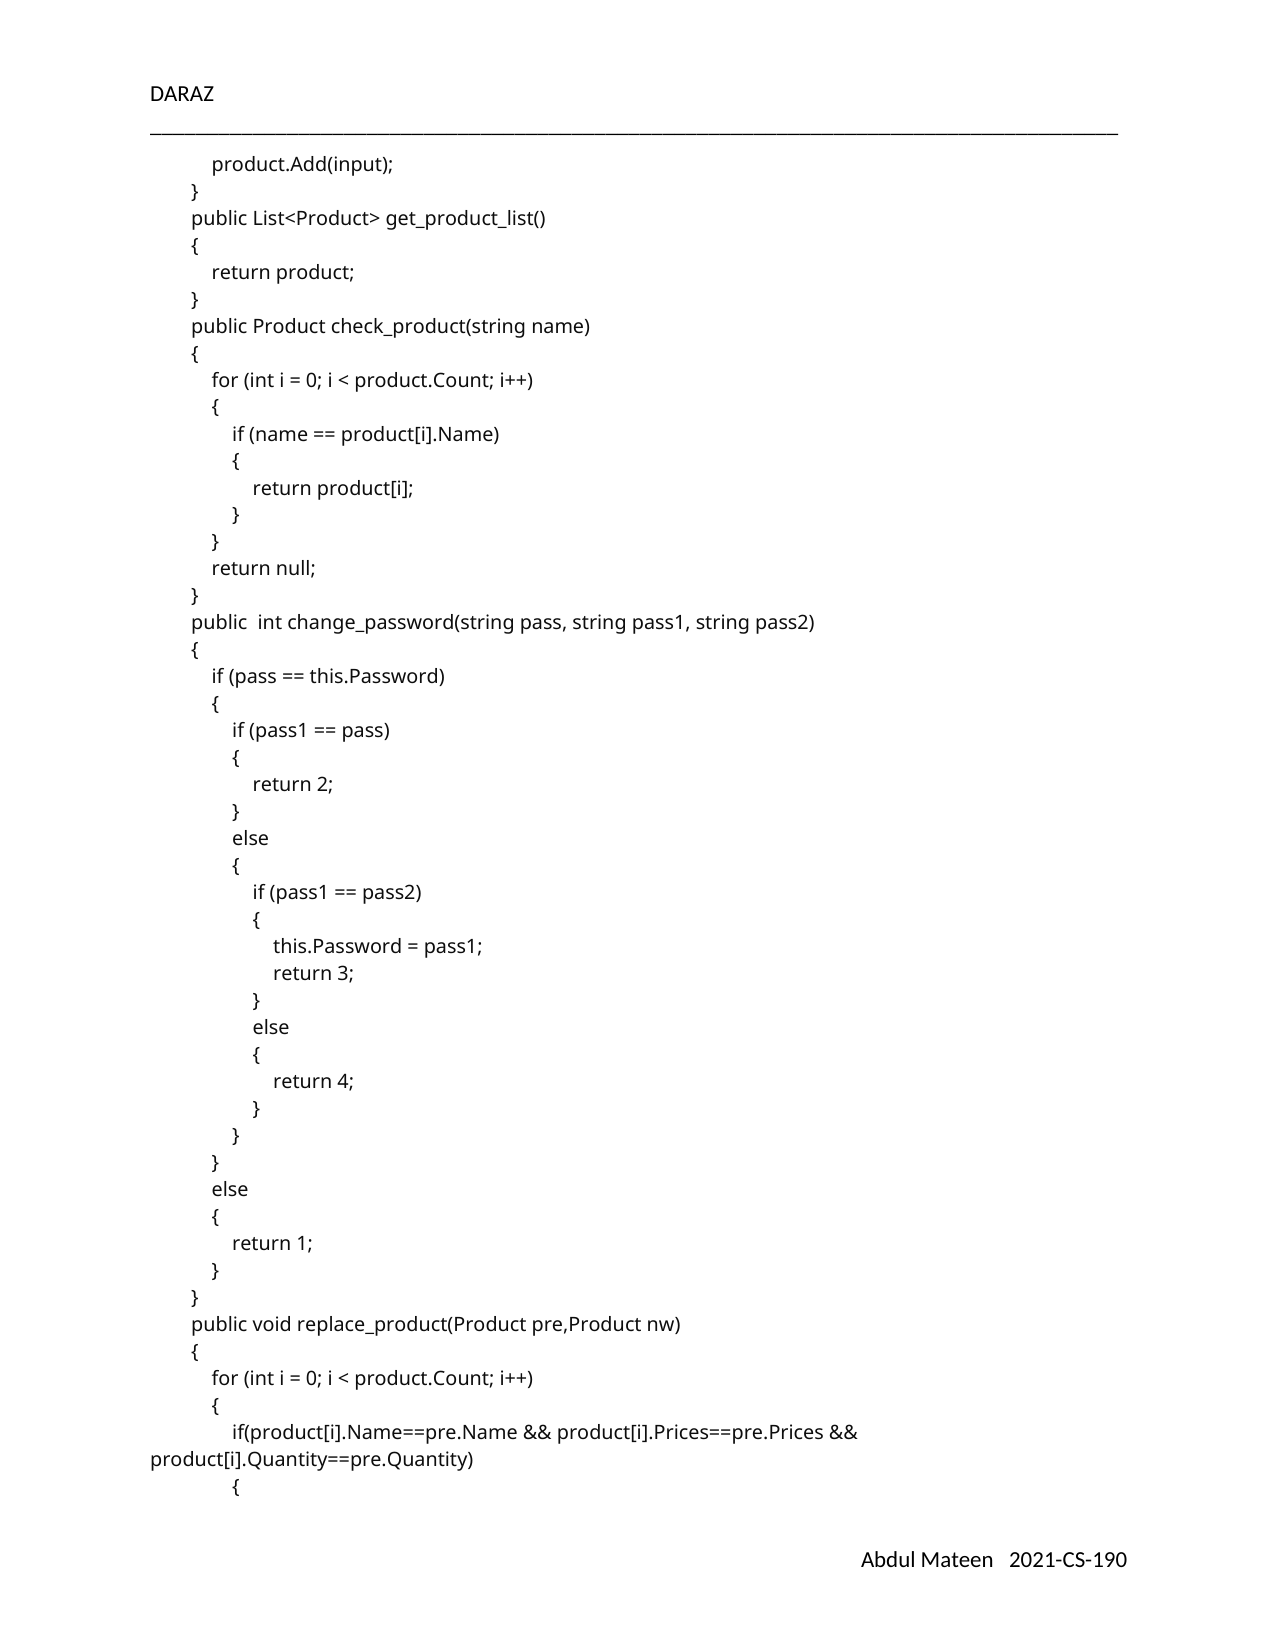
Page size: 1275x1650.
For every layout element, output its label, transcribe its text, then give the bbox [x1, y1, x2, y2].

text } [150, 986, 1132, 1013]
text { [150, 231, 1132, 258]
text public List<Product> get_product_list() [150, 204, 1132, 231]
text for (int i = 0; i < product.Count; i++) [150, 366, 1132, 393]
text return null; [150, 555, 1132, 582]
text } [150, 1148, 1132, 1175]
text for (int i = 0; i < product.Count; i++) [150, 1364, 1132, 1391]
text public int change_password(string pass, string pass1, string pass2) [150, 609, 1132, 636]
text { [150, 851, 1132, 878]
text public void replace_product(Product pre,Product nw) [150, 1310, 1132, 1337]
text } [150, 582, 1132, 609]
text } [150, 1121, 1132, 1148]
text { [150, 339, 1132, 366]
text if (name == product[i].Name) [150, 420, 1132, 447]
text else [150, 1013, 1132, 1040]
text else [150, 824, 1132, 851]
text { [150, 393, 1132, 420]
text { [150, 1391, 1132, 1418]
text return 3; [150, 959, 1132, 986]
text return 2; [150, 771, 1132, 797]
text { [150, 743, 1132, 771]
text } [150, 177, 1132, 204]
text product.Add(input); [150, 150, 1132, 177]
text } [150, 285, 1132, 312]
text if (pass == this.Password) [150, 663, 1132, 689]
text } [150, 797, 1132, 824]
text } [150, 1094, 1132, 1121]
text { [150, 636, 1132, 663]
text { [150, 1472, 1132, 1499]
text { [150, 1337, 1132, 1364]
text public Product check_product(string name) [150, 312, 1132, 339]
text { [150, 689, 1132, 717]
text } [150, 501, 1132, 528]
text { [150, 1040, 1132, 1067]
text return product; [150, 258, 1132, 285]
text return 4; [150, 1067, 1132, 1094]
text else [150, 1175, 1132, 1202]
text } [150, 528, 1132, 555]
text return product[i]; [150, 474, 1132, 501]
text { [150, 905, 1132, 932]
text if(product[i].Name==pre.Name && product[i].Prices==pre.Prices && product[i].Quantity==pre.Quantity) [150, 1418, 1132, 1472]
text this.Password = pass1; [150, 932, 1132, 959]
text if (pass1 == pass) [150, 717, 1132, 743]
text } [150, 1256, 1132, 1283]
text return 1; [150, 1229, 1132, 1256]
text { [150, 447, 1132, 474]
text if (pass1 == pass2) [150, 878, 1132, 905]
text { [150, 1202, 1132, 1229]
text } [150, 1283, 1132, 1310]
